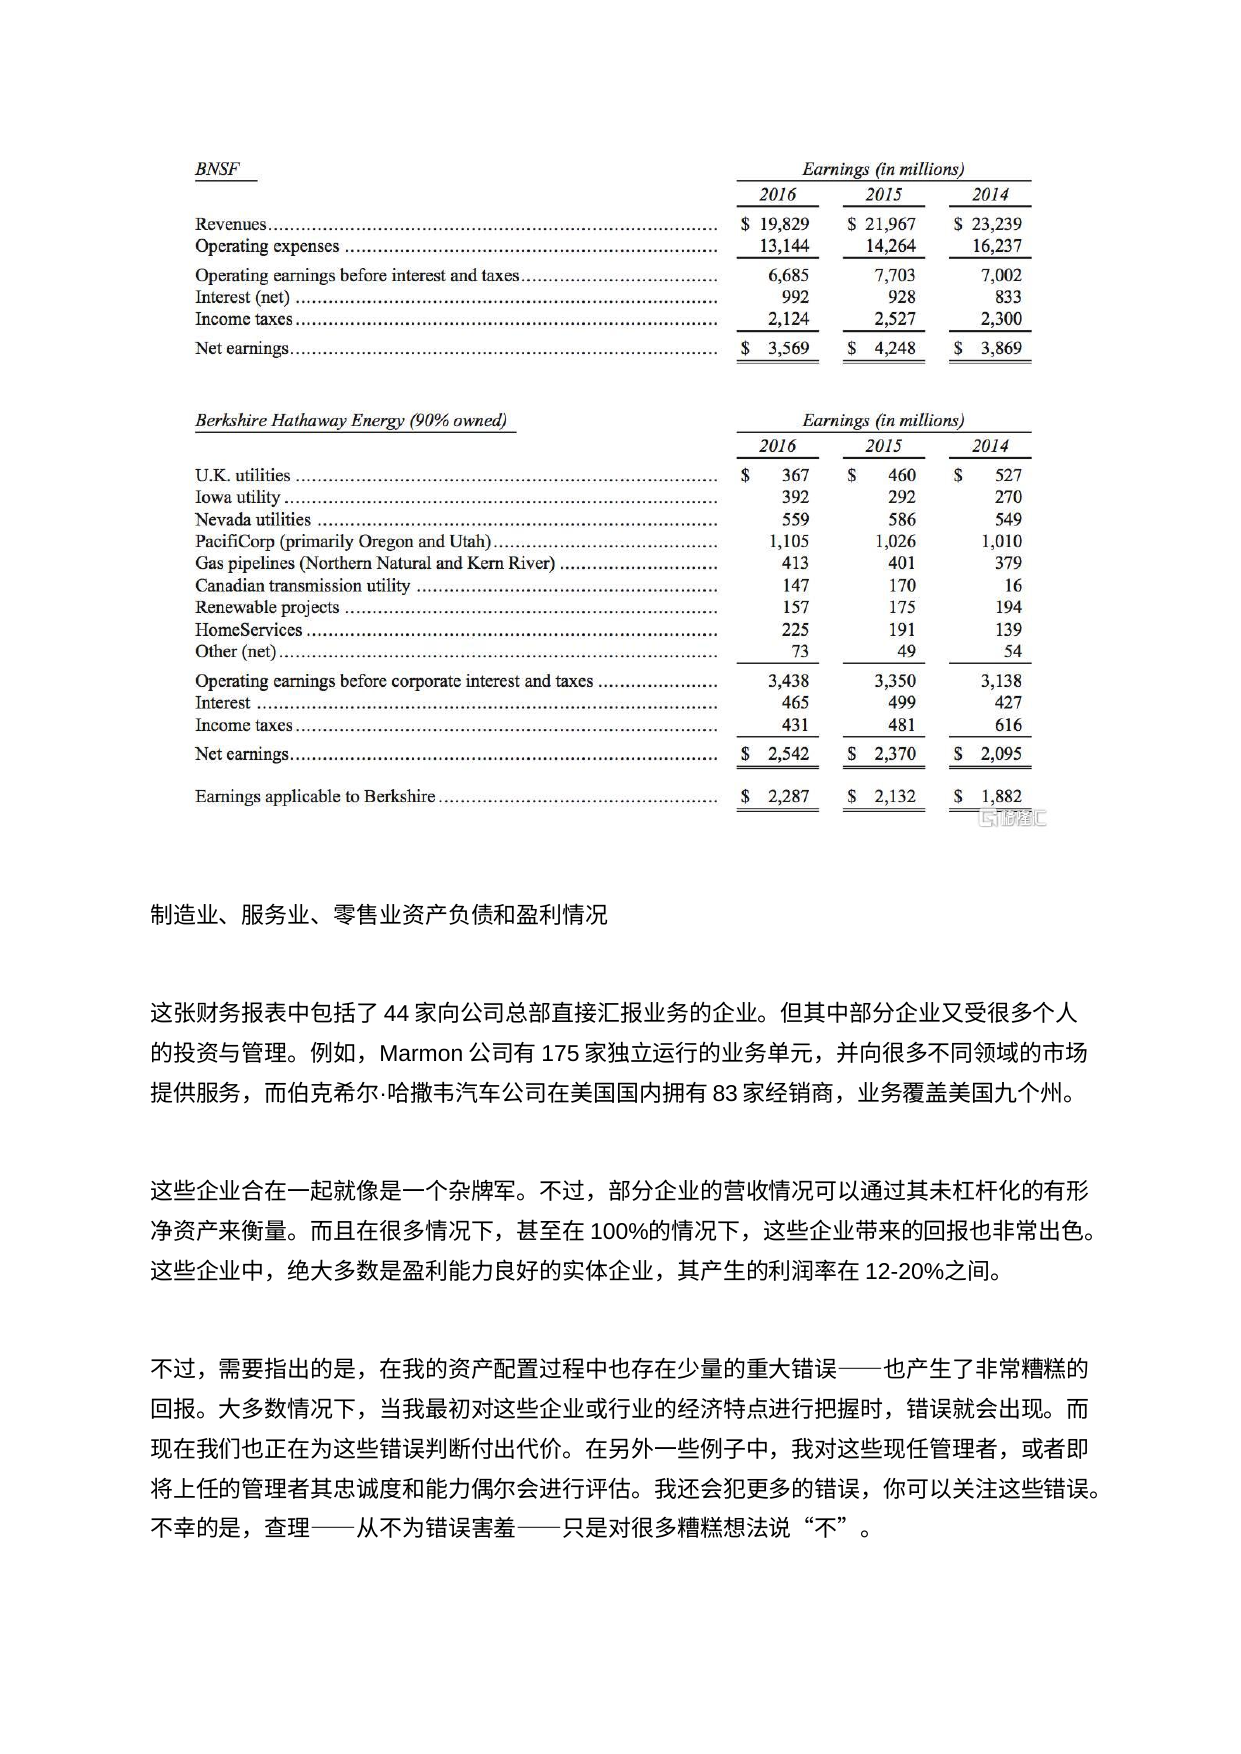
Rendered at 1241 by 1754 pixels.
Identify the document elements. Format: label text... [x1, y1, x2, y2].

text 不过，需要指出的是，在我的资产配置过程中也存在少量的重大错误——也产生了非常糟糕的回报。大多数情况下，当我最初对这些企业或行业的经济特点进行把握时，错误就会出现。而现在我们也正在为这些错误判断付出代价。在另外一些例子中，我对这些现任管理者，或者即将上任的管理者其忠诚度和能力偶尔会进行评估。我还会犯更多的错误，你可以关注这些错误。不幸的是，查理——从不为错误害羞——只是对很多糟糕想法说“不”。 [150, 1351, 1090, 1543]
picture [188, 150, 1052, 833]
text 这张财务报表中包括了44家向公司总部直接汇报业务的企业。但其中部分企业又受很多个人的投资与管理。例如，Marmon公司有175家独立运行的业务单元，并向很多不同领域的市场提供服务，而伯克希尔·哈撒韦汽车公司在美国国内拥有83家经销商，业务覆盖美国九个州。 [150, 995, 1090, 1108]
text 这些企业合在一起就像是一个杂牌军。不过，部分企业的营收情况可以通过其未杠杆化的有形净资产来衡量。而且在很多情况下，甚至在100%的情况下，这些企业带来的回报也非常出色。这些企业中，绝大多数是盈利能力良好的实体企业，其产生的利润率在12-20%之间。 [150, 1173, 1090, 1286]
text 制造业、服务业、零售业资产负债和盈利情况 [150, 897, 1090, 930]
